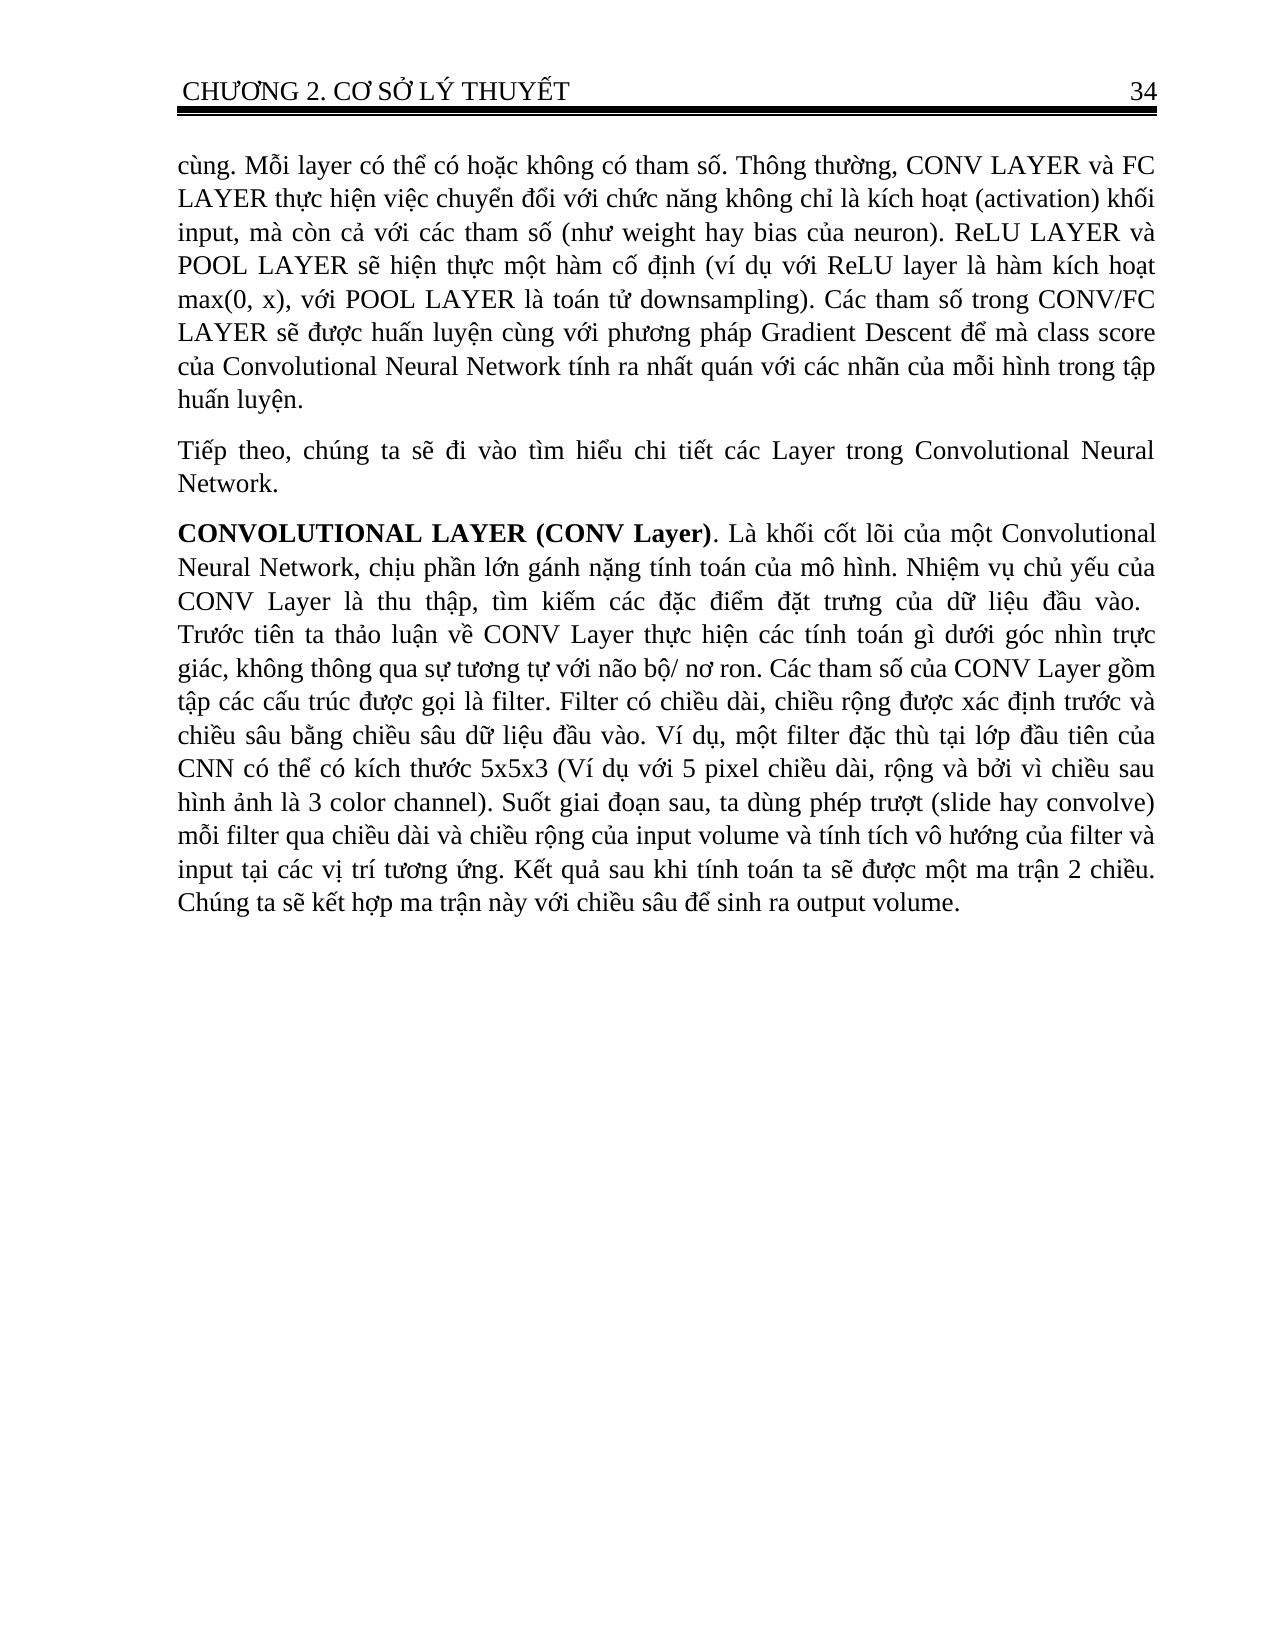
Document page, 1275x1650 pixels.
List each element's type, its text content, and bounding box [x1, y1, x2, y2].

text Tiếp theo, chúng ta sẽ đi vào tìm hiểu chi tiết các Layer trong Convolutional Neural Network. [177, 434, 1157, 498]
text CONVOLUTIONAL LAYER (CONV Layer). Là khối cốt lõi của một Convolutional Neural Network, chịu phần lớn gánh nặng tính toán của mô hình. Nhiệm vụ chủ yếu của CONV Layer là thu thập, tìm kiếm các đặc điểm đặt trưng của dữ liệu đầu vào. Trước tiên ta thảo luận về CONV Layer thực hiện các tính toán gì dưới góc nhìn trực giác, không thông qua sự tương tự với não bộ/ nơ ron. Các tham số của CONV Layer gồm tập các cấu trúc được gọi là filter. Filter có chiều dài, chiều rộng được xác định trước và chiều sâu bằng chiều sâu dữ liệu đầu vào. Ví dụ, một filter đặc thù tại lớp đầu tiên của CNN có thể có kích thước 5x5x3 (Ví dụ với 5 pixel chiều dài, rộng và bởi vì chiều sau hình ảnh là 3 color channel). Suốt giai đoạn sau, ta dùng phép trượt (slide hay convolve) mỗi filter qua chiều dài và chiều rộng của input volume và tính tích vô hướng của filter và input tại các vị trí tương ứng. Kết quả sau khi tính toán ta sẽ được một ma trận 2 chiều. Chúng ta sẽ kết hợp ma trận này với chiều sâu để sinh ra output volume. [177, 517, 1157, 918]
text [177, 149, 1157, 415]
